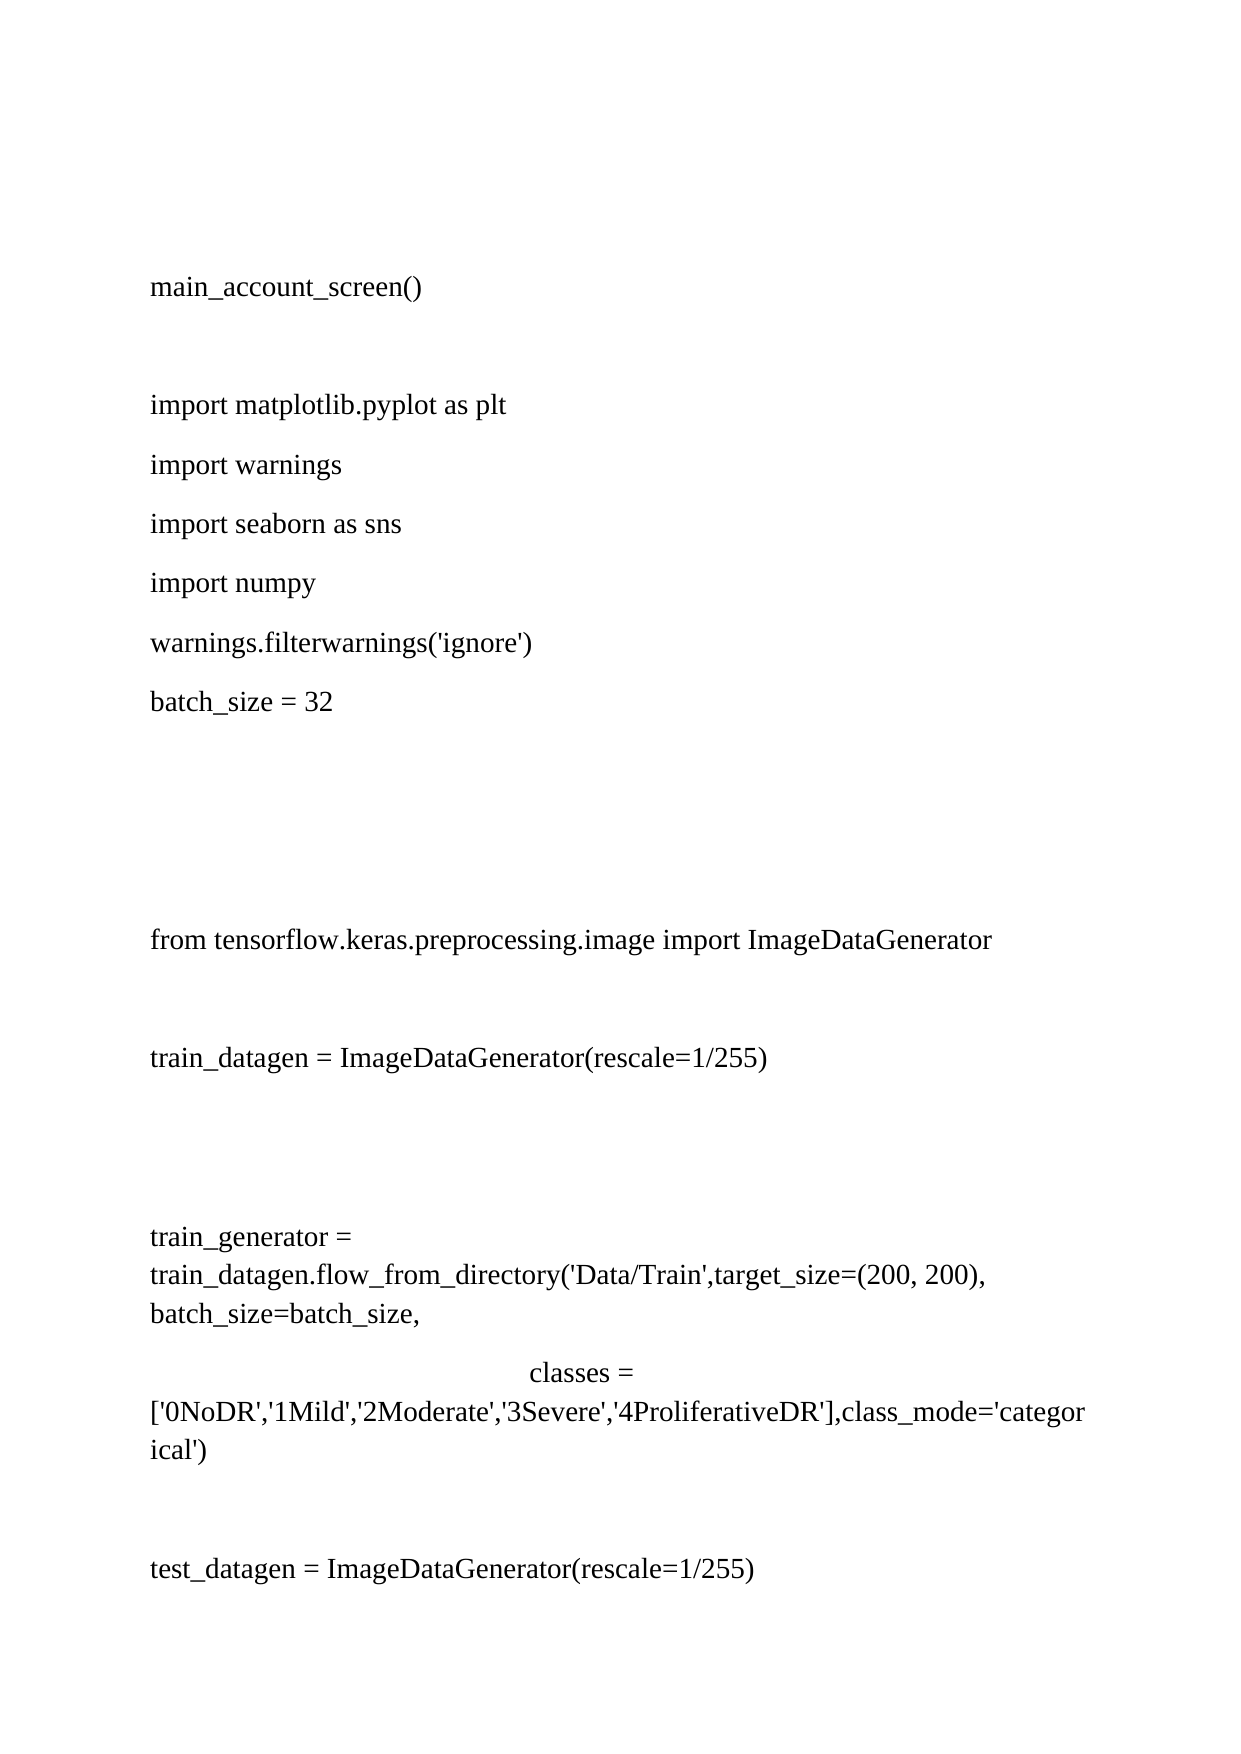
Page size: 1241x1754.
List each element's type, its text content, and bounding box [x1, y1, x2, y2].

text train_generator = train_datagen.flow_from_directory('Data/Train',target_size=(200, 200), batch_size=batch_size, [150, 1219, 1090, 1329]
text import seaborn as sns [150, 506, 1090, 540]
text warnings.filterwarnings('ignore') [150, 625, 1090, 658]
text train_datagen = ImageDataGenerator(rescale=1/255) [150, 1041, 1090, 1074]
text test_datagen = ImageDataGenerator(rescale=1/255) [150, 1551, 1090, 1584]
text import numpy [150, 566, 1090, 599]
text main_account_screen() [150, 269, 1090, 302]
text from tensorflow.keras.preprocessing.image import ImageDataGenerator [150, 922, 1090, 955]
text import warnings [150, 447, 1090, 480]
text batch_size = 32 [150, 684, 1090, 718]
text import matplotlib.pyplot as plt [150, 387, 1090, 421]
text classes = ['0NoDR','1Mild','2Moderate','3Severe','4ProliferativeDR'],class_mode='categorical') [150, 1355, 1090, 1466]
